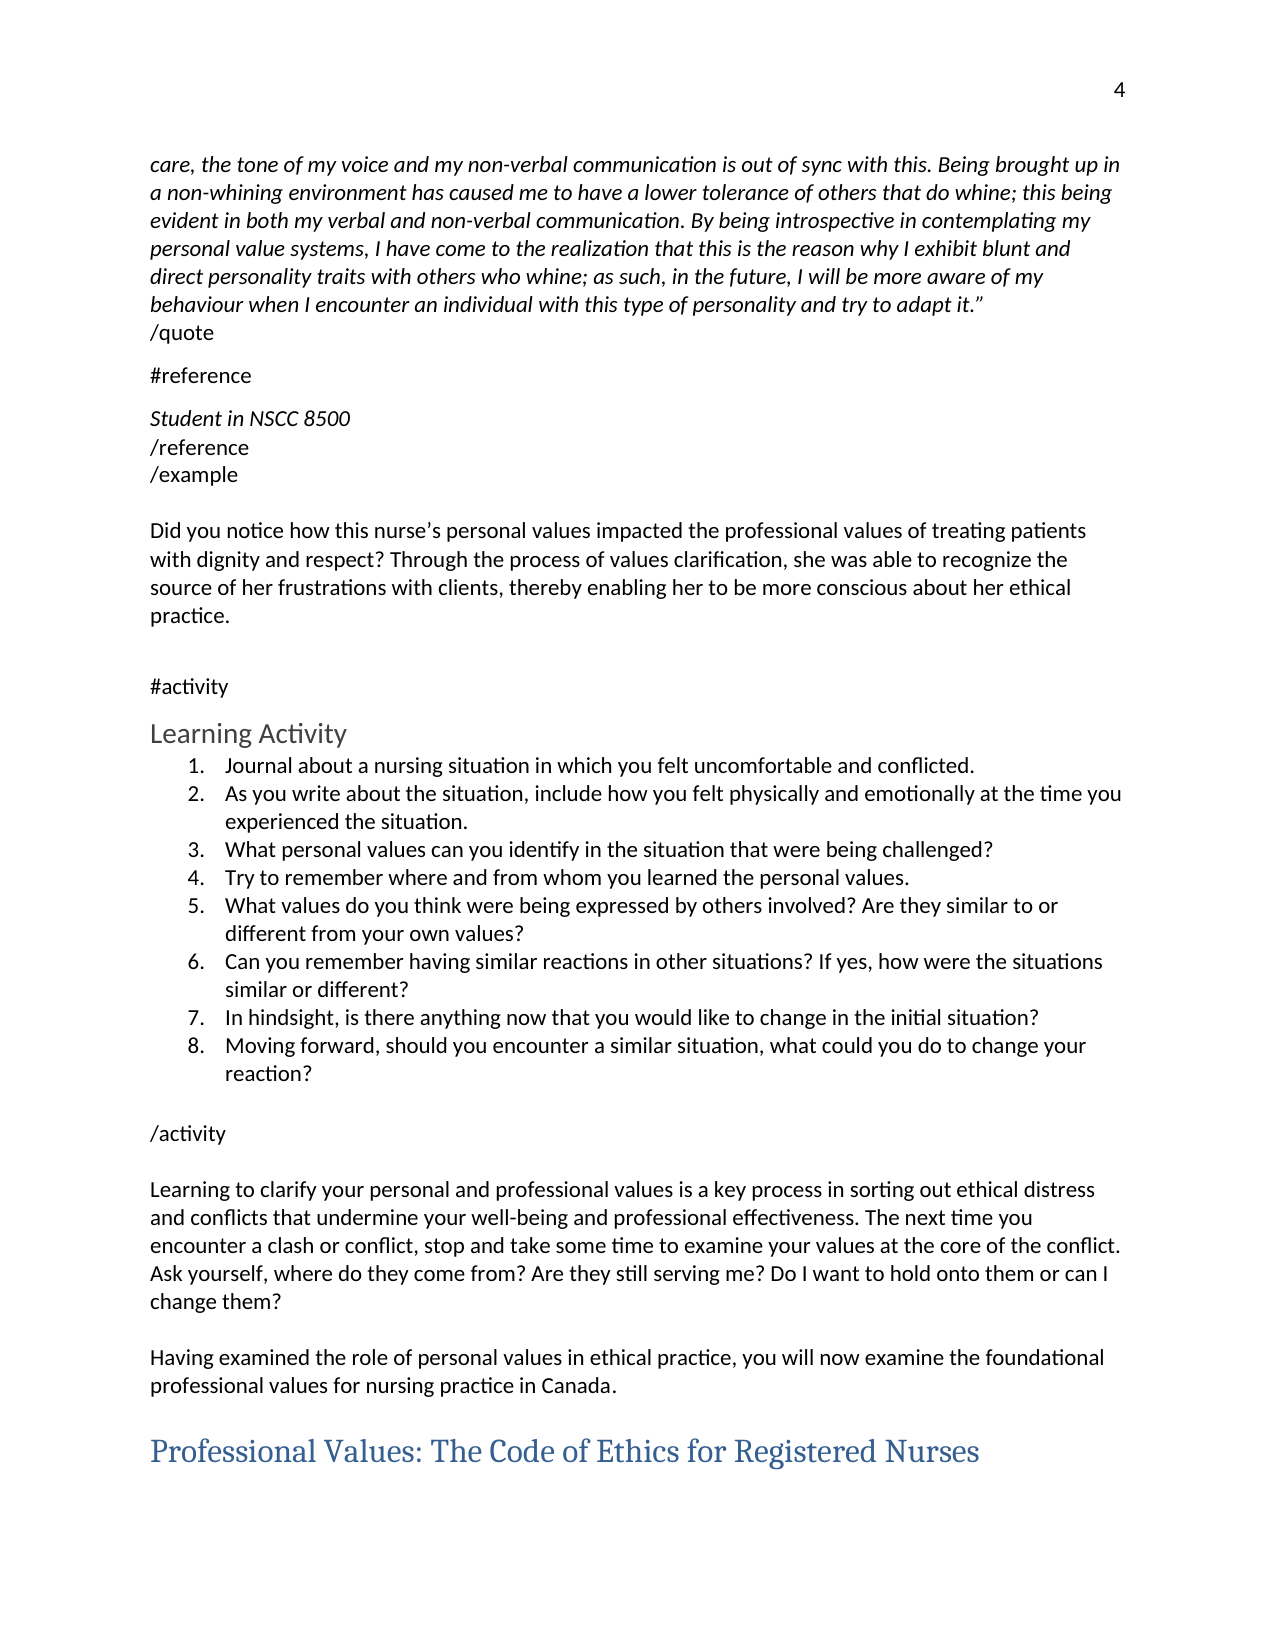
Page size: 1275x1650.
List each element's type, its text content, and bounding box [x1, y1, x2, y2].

text #activity [150, 672, 1125, 700]
text /example [150, 461, 1125, 489]
text Did you notice how this nurse’s personal values impacted the professional values of treating patients with dignity and respect? Through the process of values clarification, she was able to recognize the source of her frustrations with clients, thereby enabling her to be more conscious about her ethical practice. [150, 517, 1125, 629]
list As you write about the situation, include how you felt physically and emotionally at the time you experienced the situation. [187, 779, 1125, 835]
list Journal about a nursing situation in which you felt uncomfortable and conflicted. [187, 751, 1125, 779]
text /quote [150, 318, 1125, 346]
list What personal values can you identify in the situation that were being challenged? [187, 835, 1125, 863]
text Having examined the role of personal values in ethical practice, you will now examine the foundational professional values for nursing practice in Canada. [150, 1343, 1125, 1399]
text /reference [150, 433, 1125, 461]
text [150, 150, 1125, 318]
subtitle Learning Activity [150, 715, 1125, 751]
text Learning to clarify your personal and professional values is a key process in sorting out ethical distress and conflicts that undermine your well-being and professional effectiveness. The next time you encounter a clash or conflict, stop and take some time to examine your values at the core of the conflict. Ask yourself, where do they come from? Are they still serving me? Do I want to hold onto them or can I change them? [150, 1175, 1125, 1315]
list In hindsight, is there anything now that you would like to change in the initial situation? [187, 1003, 1125, 1031]
text #reference [150, 361, 1125, 389]
list Try to remember where and from whom you learned the personal values. [187, 863, 1125, 891]
list Can you remember having similar reactions in other situations? If yes, how were the situations similar or different? [187, 947, 1125, 1003]
list What values do you think were being expressed by others involved? Are they similar to or different from your own values? [187, 891, 1125, 947]
text Student in NSCC 8500 [150, 404, 1125, 433]
subtitle Professional Values: The Code of Ethics for Registered Nurses [150, 1432, 1125, 1471]
list Moving forward, should you encounter a similar situation, what could you do to change your reaction? [187, 1031, 1125, 1087]
text /activity [150, 1119, 1125, 1147]
